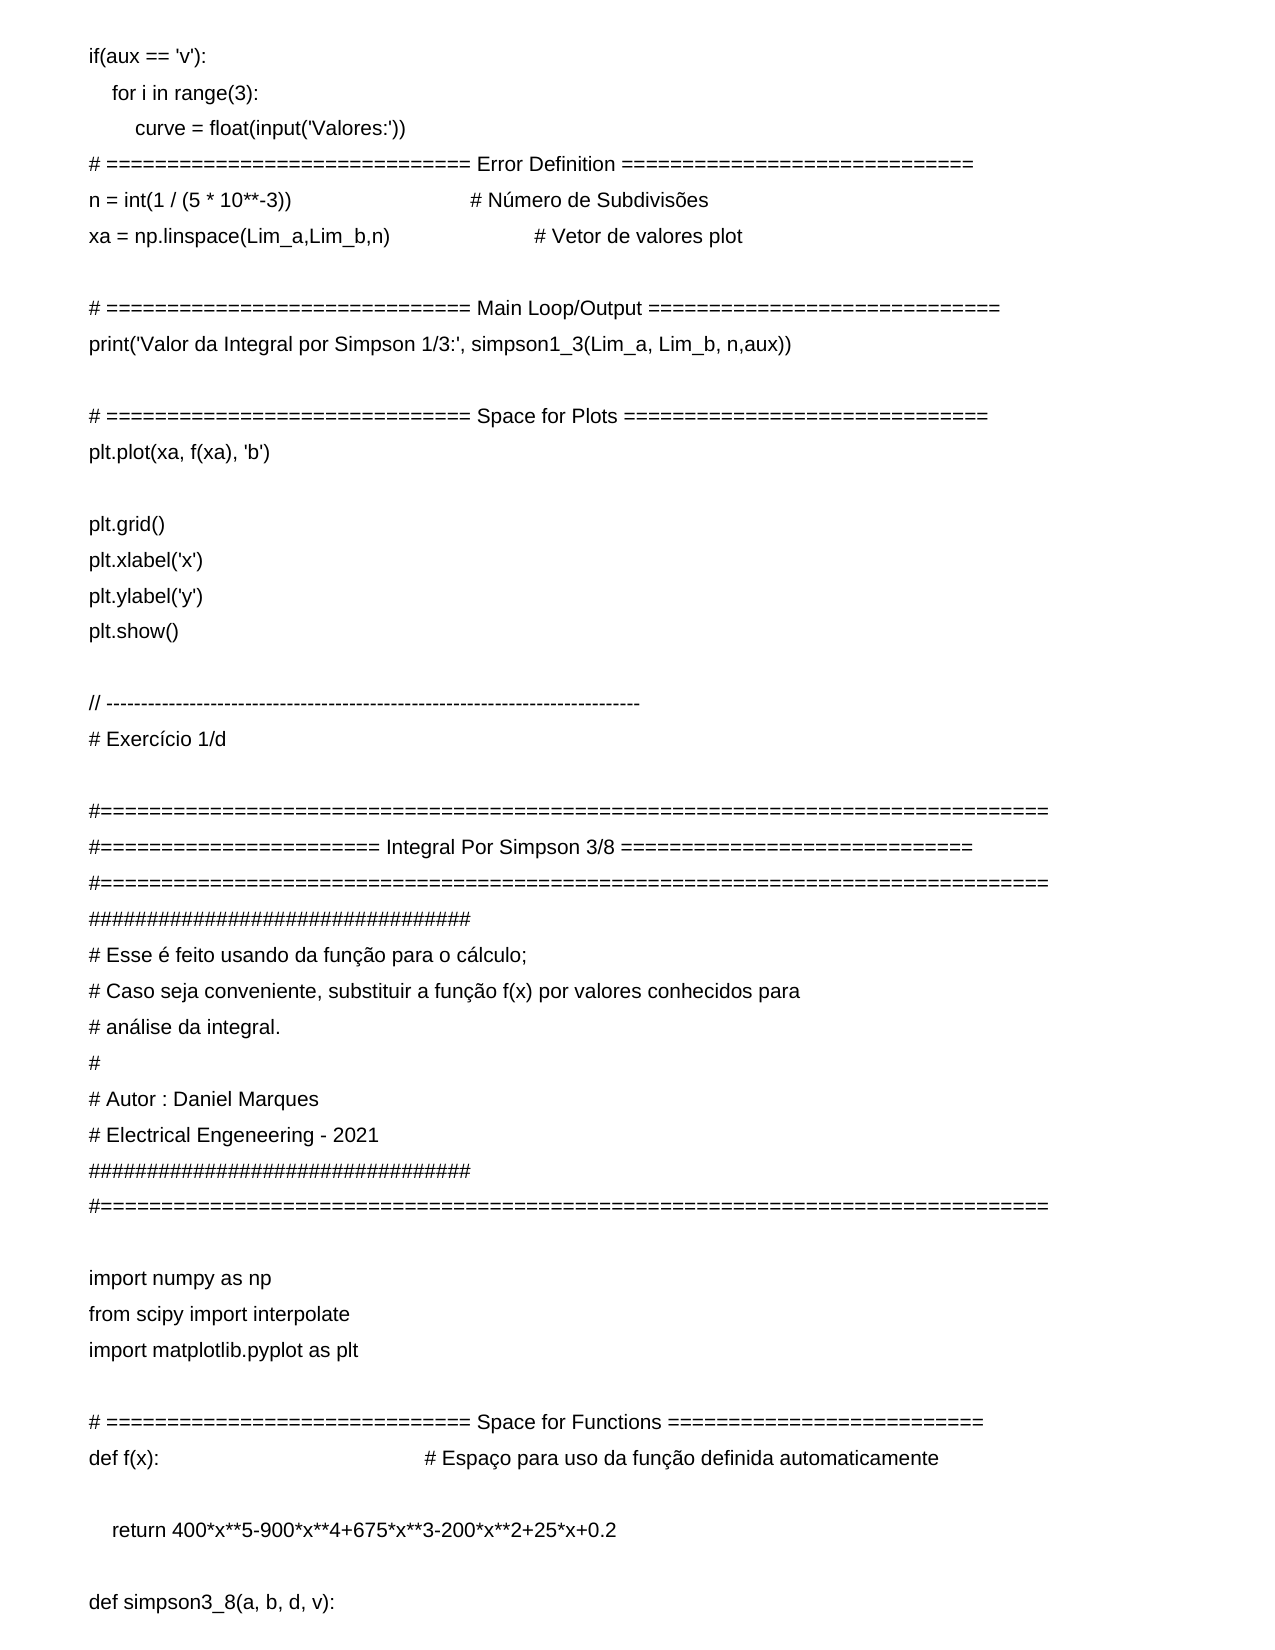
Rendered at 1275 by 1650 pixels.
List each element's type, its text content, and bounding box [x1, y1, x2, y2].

text xa = np.linspace(Lim_a,Lim_b,n) # Vetor de valores plot [89, 224, 1211, 248]
text plt.show() [89, 619, 1211, 643]
text # Esse é feito usando da função para o cálculo; [89, 943, 1211, 967]
text # análise da integral. [89, 1015, 1211, 1039]
text # Electrical Engeneering - 2021 [89, 1122, 1211, 1146]
text n = int(1 / (5 * 10**-3)) # Número de Subdivisões [89, 188, 1211, 212]
text plt.ylabel('y') [89, 583, 1211, 607]
text ################################# [89, 1158, 1211, 1182]
text # ============================== Main Loop/Output ============================= [89, 296, 1211, 320]
text # ============================== Error Definition ============================= [89, 152, 1211, 176]
text print('Valor da Integral por Simpson 1/3:', simpson1_3(Lim_a, Lim_b, n,aux)) [89, 332, 1211, 356]
text plt.grid() [89, 512, 1211, 536]
text // ----------------------------------------------------------------------------- [89, 691, 1211, 715]
text ################################# [89, 907, 1211, 931]
text curve = float(input('Valores:')) [89, 116, 1211, 140]
text #============================================================================== [89, 871, 1211, 895]
text return 400*x**5-900*x**4+675*x**3-200*x**2+25*x+0.2 [89, 1518, 1211, 1542]
text #============================================================================== [89, 799, 1211, 823]
text from scipy import interpolate [89, 1302, 1211, 1326]
text # [89, 1051, 1211, 1074]
text # Caso seja conveniente, substituir a função f(x) por valores conhecidos para [89, 979, 1211, 1003]
text if(aux == 'v'): [89, 44, 1211, 68]
text # Autor : Daniel Marques [89, 1087, 1211, 1111]
text # Exercício 1/d [89, 727, 1211, 751]
text def f(x): # Espaço para uso da função definida automaticamente [89, 1446, 1211, 1470]
text # ============================== Space for Functions ========================== [89, 1410, 1211, 1434]
text for i in range(3): [89, 80, 1211, 104]
text import matplotlib.pyplot as plt [89, 1338, 1211, 1362]
text # ============================== Space for Plots ============================== [89, 404, 1211, 428]
text #======================= Integral Por Simpson 3/8 ============================= [89, 835, 1211, 859]
text #============================================================================== [89, 1194, 1211, 1218]
text def simpson3_8(a, b, d, v): [89, 1590, 1211, 1614]
text plt.plot(xa, f(xa), 'b') [89, 440, 1211, 464]
text import numpy as np [89, 1266, 1211, 1290]
text plt.xlabel('x') [89, 547, 1211, 571]
